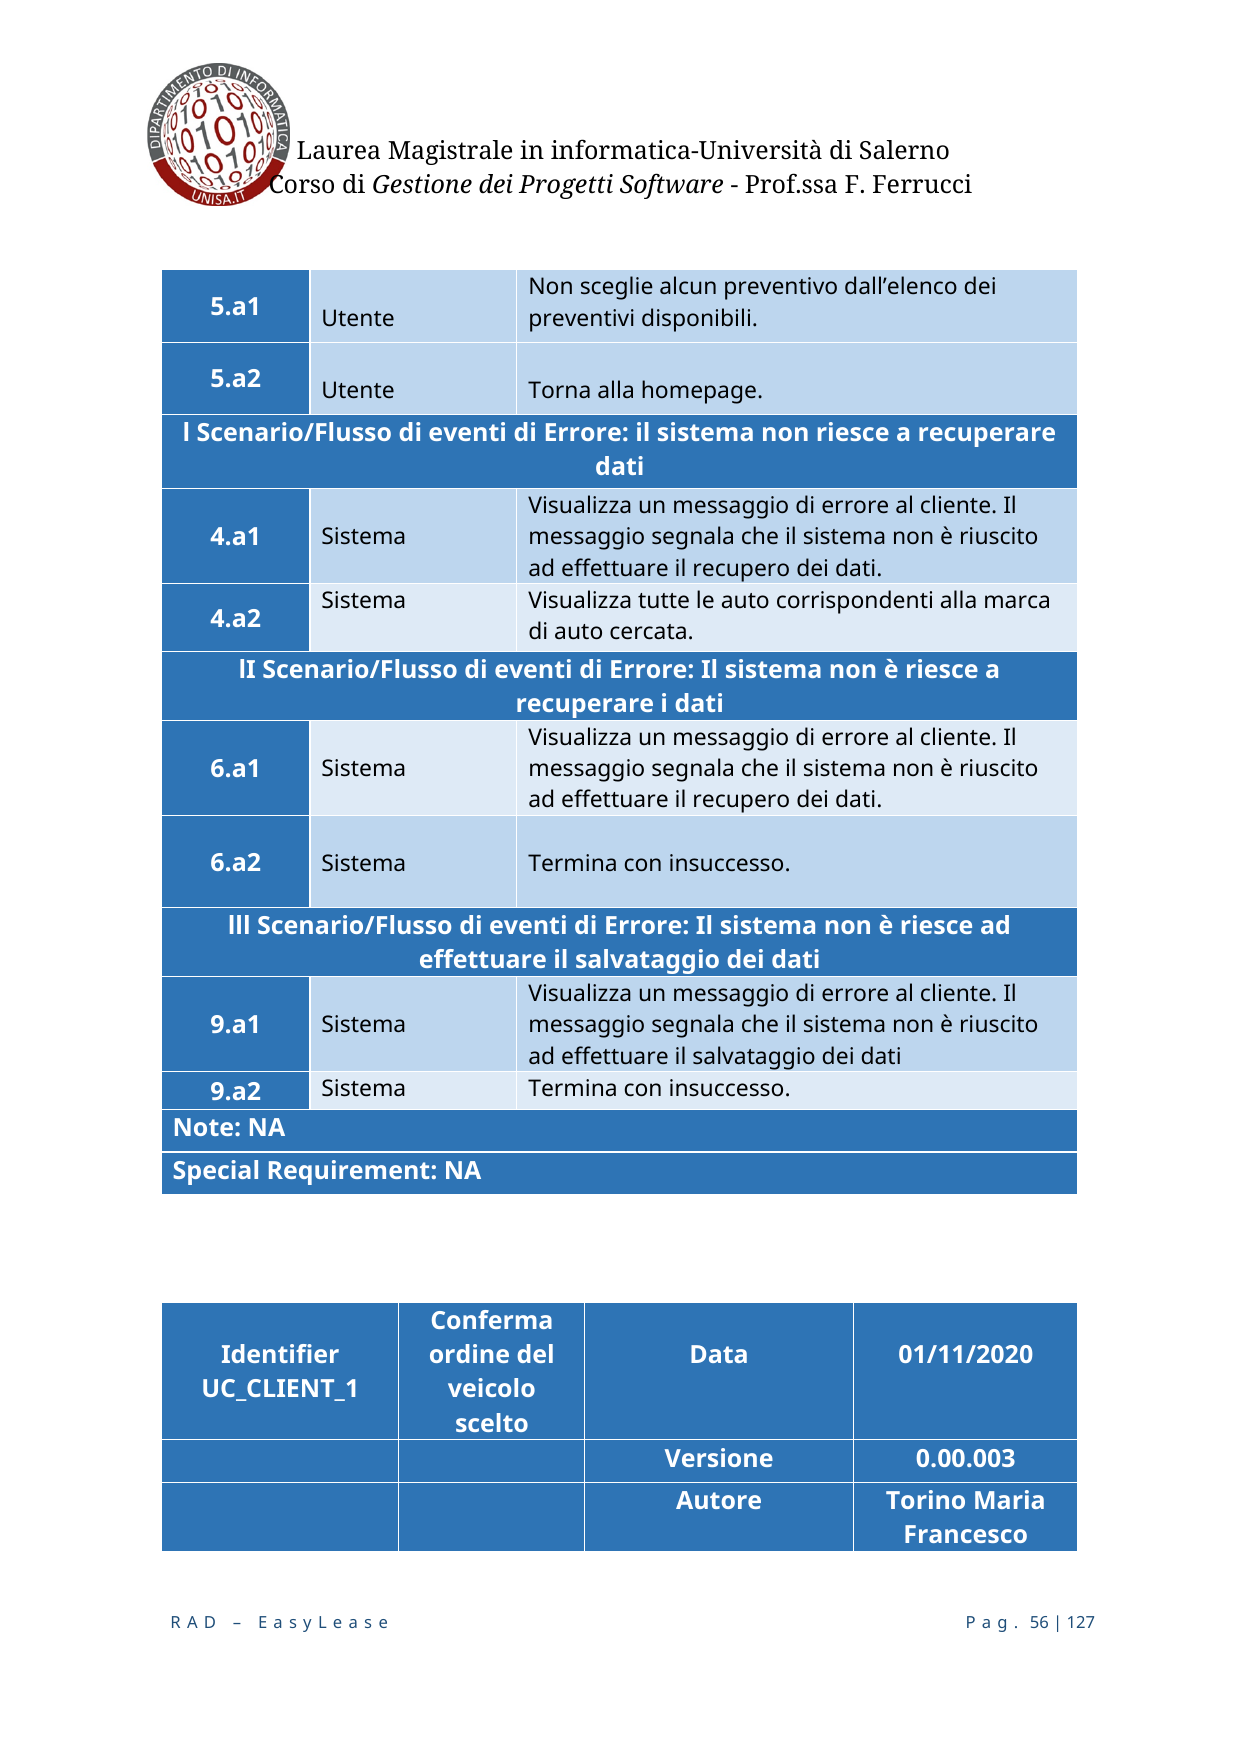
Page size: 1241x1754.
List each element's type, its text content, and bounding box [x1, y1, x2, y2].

table_cell Termina con insuccesso. [517, 1072, 1077, 1109]
table_cell Non sceglie alcun preventivo dall’elenco dei preventivi disponibili. [517, 270, 1077, 342]
table_cell Utente [311, 270, 516, 342]
table_cell Utente [311, 343, 516, 414]
table_cell Autore [585, 1483, 853, 1551]
table_cell Torino Maria Francesco [854, 1483, 1077, 1551]
table_cell 6.a2 [162, 816, 309, 907]
table_cell Sistema [311, 489, 516, 583]
table_cell lll Scenario/Flusso di eventi di Errore: Il sistema non è riesce ad effettuare il salvataggio dei dati [162, 908, 1077, 976]
table_cell lI Scenario/Flusso di eventi di Errore: Il sistema non è riesce a recuperare i dati [162, 652, 1077, 720]
picture [147, 63, 290, 206]
table_cell Note: NA [162, 1110, 1077, 1151]
table_cell Sistema [311, 721, 516, 815]
table_cell Termina con insuccesso. [517, 816, 1077, 907]
table_header Conferma ordine del veicolo scelto [399, 1303, 584, 1439]
table_cell Sistema [311, 1072, 516, 1109]
table_cell 4.a2 [162, 584, 309, 651]
table_cell Visualizza un messaggio di errore al cliente. Il messaggio segnala che il sistema non è riuscito ad effettuare il recupero dei dati. [517, 721, 1077, 815]
table_cell [162, 1440, 398, 1482]
table_cell l Scenario/Flusso di eventi di Errore: il sistema non riesce a recuperare dati [162, 415, 1077, 488]
table_cell [399, 1440, 584, 1482]
table_cell [162, 1483, 398, 1551]
table_cell Visualizza un messaggio di errore al cliente. Il messaggio segnala che il sistema non è riuscito ad effettuare il recupero dei dati. [517, 489, 1077, 583]
table_cell 5.a2 [162, 343, 309, 414]
table_header 01/11/2020 [854, 1303, 1077, 1439]
table_cell [399, 1483, 584, 1551]
table_cell 0.00.003 [854, 1440, 1077, 1482]
table_cell 5.a1 [162, 270, 309, 342]
table_cell 4.a1 [162, 489, 309, 583]
table_cell 9.a2 [162, 1072, 309, 1109]
table_cell Visualizza un messaggio di errore al cliente. Il messaggio segnala che il sistema non è riuscito ad effettuare il salvataggio dei dati [517, 977, 1077, 1071]
table_header Data [585, 1303, 853, 1439]
table_cell 6.a1 [162, 721, 309, 815]
table_cell Torna alla homepage. [517, 343, 1077, 414]
table_cell Special Requirement: NA [162, 1153, 1077, 1194]
table_cell Sistema [311, 584, 516, 651]
table_cell 9.a1 [162, 977, 309, 1071]
table_cell Sistema [311, 816, 516, 907]
table_cell Versione [585, 1440, 853, 1482]
table_cell Sistema [311, 977, 516, 1071]
table_cell Visualizza tutte le auto corrispondenti alla marca di auto cercata. [517, 584, 1077, 651]
table_header Identifier UC_CLIENT_1 [162, 1303, 398, 1439]
